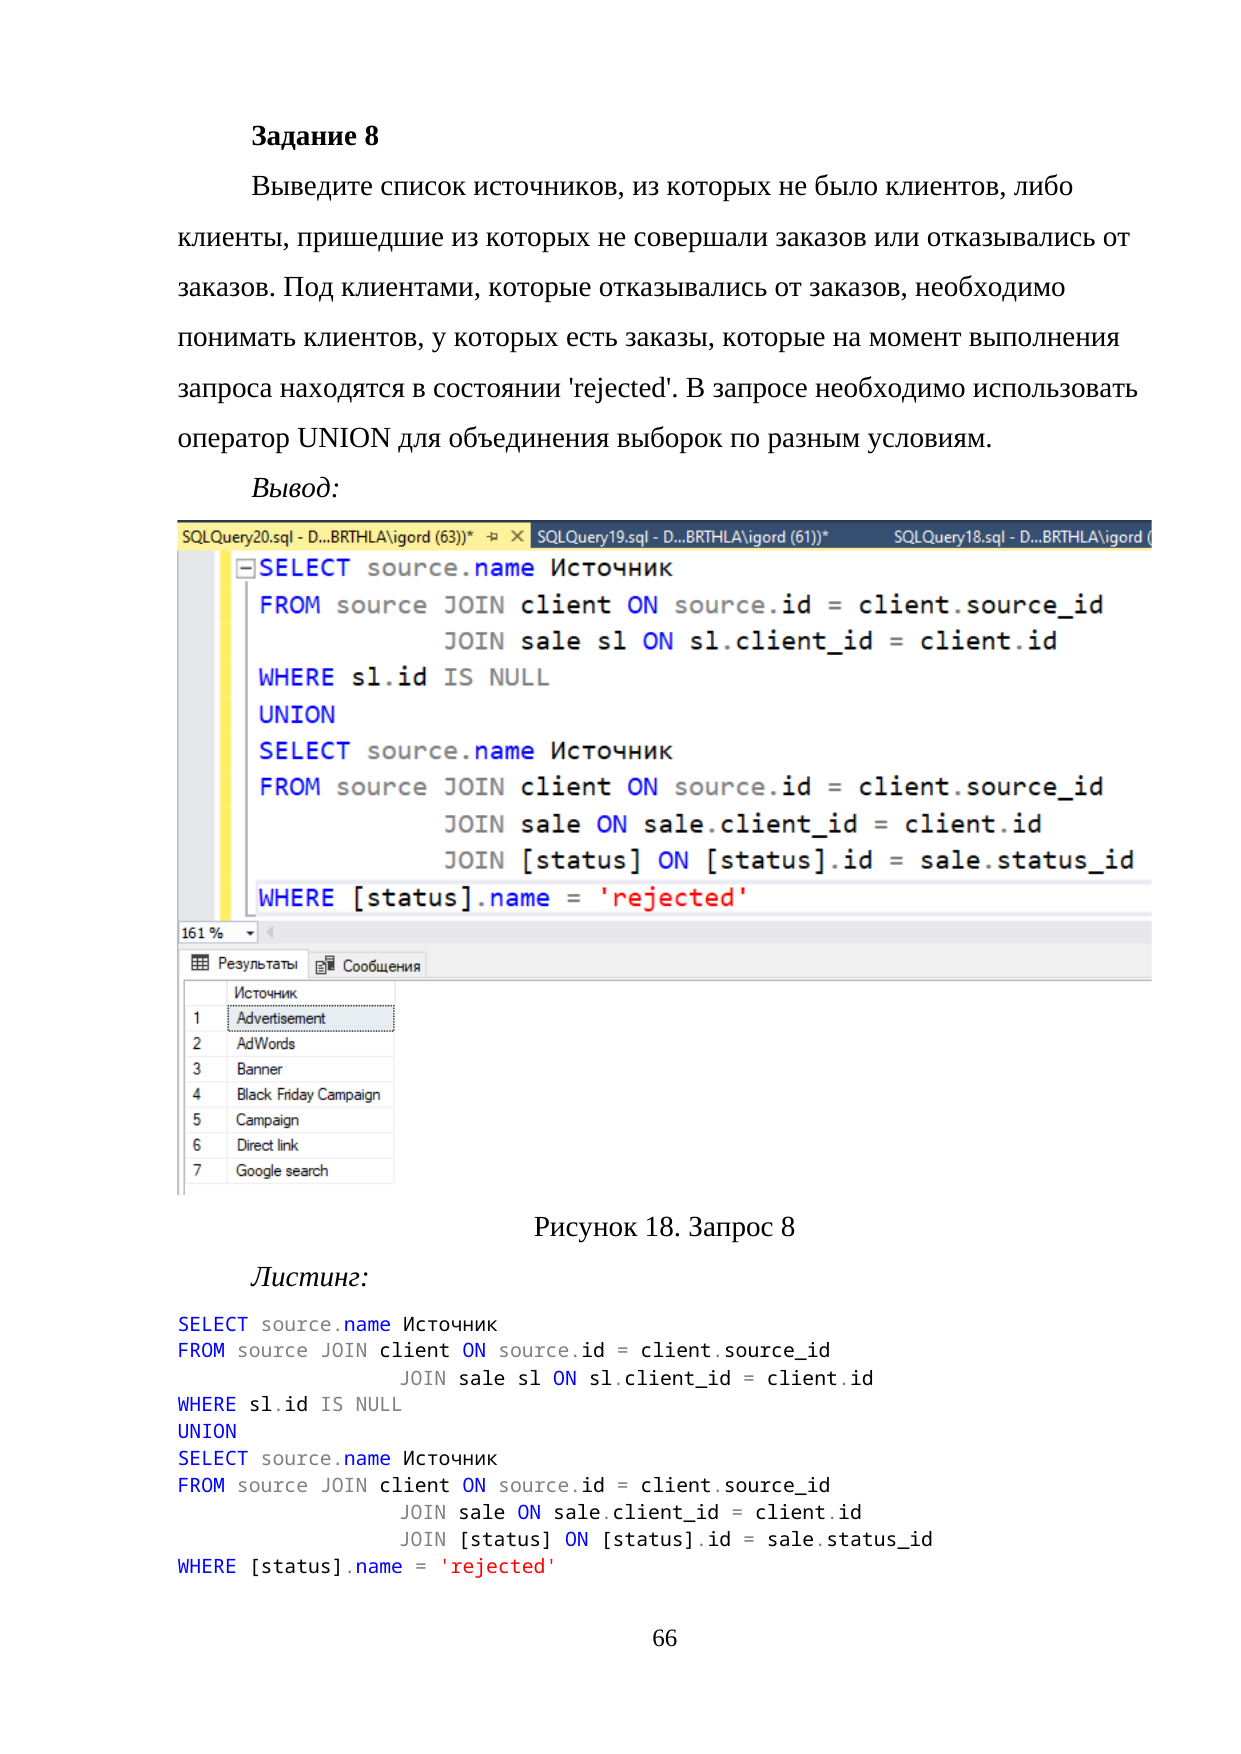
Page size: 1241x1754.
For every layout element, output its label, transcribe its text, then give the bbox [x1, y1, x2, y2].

text SELECT source.name Источник [177, 1310, 1152, 1337]
text JOIN [status] ON [status].id = sale.status_id [177, 1526, 1152, 1553]
text Рисунок 18. Запрос 8 [177, 1209, 1152, 1243]
text Задание 8 [177, 118, 1152, 152]
text JOIN sale ON sale.client_id = client.id [177, 1499, 1152, 1526]
picture [177, 520, 1152, 1195]
text WHERE sl.id IS NULL [177, 1391, 1152, 1418]
text Вывод: [177, 470, 1152, 504]
text FROM source JOIN client ON source.id = client.source_id [177, 1337, 1152, 1364]
text Выведите список источников, из которых не было клиентов, либо клиенты, пришедшие из которых не совершали заказов или отказывались от заказов. Под клиентами, которые отказывались от заказов, необходимо понимать клиентов, у которых есть заказы, которые на момент выполнения запроса находятся в состоянии 'rejected'. В запросе необходимо использовать оператор UNION для объединения выборок по разным условиям. [177, 168, 1152, 453]
text SELECT source.name Источник [177, 1445, 1152, 1472]
text UNION [177, 1418, 1152, 1445]
text JOIN sale sl ON sl.client_id = client.id [177, 1364, 1152, 1391]
text Листинг: [177, 1259, 1152, 1293]
text WHERE [status].name = 'rejected' [177, 1553, 1152, 1579]
text FROM source JOIN client ON source.id = client.source_id [177, 1472, 1152, 1499]
